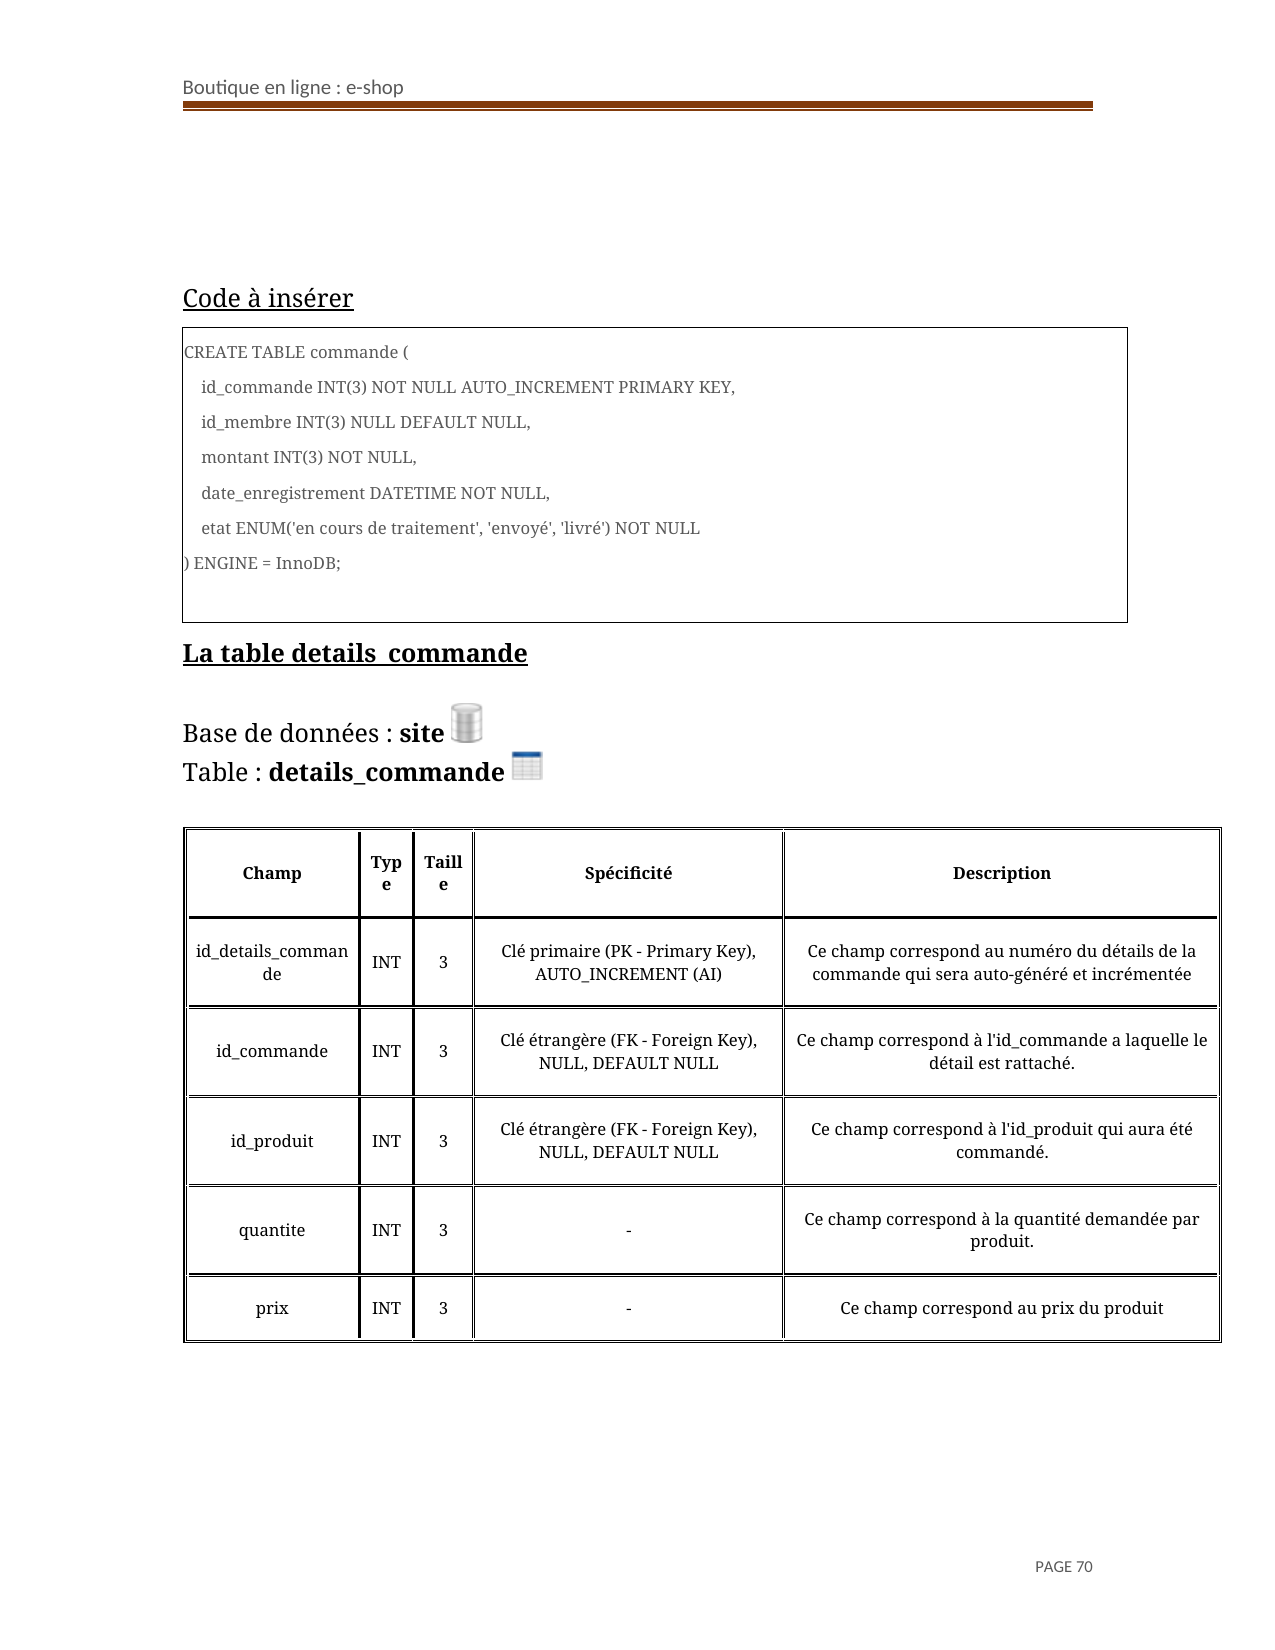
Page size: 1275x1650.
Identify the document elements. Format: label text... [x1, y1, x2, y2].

table_cell id_produit [187, 1095, 358, 1184]
table_header Type [359, 828, 413, 916]
table_cell id_commande [187, 1005, 358, 1094]
table_cell 3 [415, 919, 472, 1005]
table_header Spécificité [474, 830, 784, 916]
table_cell INT [361, 1009, 412, 1094]
table_cell INT [361, 919, 412, 1005]
table_cell id_details_commande [187, 916, 358, 1005]
text La table details_commande Base de données : site Table : details_commande [182, 636, 1093, 814]
table_cell 3 [415, 1187, 472, 1273]
table_cell Ce champ correspond à l'id_produit qui aura été commandé. [785, 1095, 1219, 1184]
table_cell Clé primaire (PK - Primary Key), AUTO_INCREMENT (AI) [475, 919, 782, 1005]
table_cell INT [361, 1098, 412, 1184]
table_header CREATE TABLE commande ( id_commande INT(3) NOT NULL AUTO_INCREMENT PRIMARY KEY, id_membre INT(3) NULL DEFAULT NULL, montant INT(3) NOT NULL, date_enregistrement DATETIME NOT NULL, etat ENUM('en cours de traitement', 'envoyé', 'livré') NOT NULL ) ENGINE = InnoDB; [183, 328, 1127, 622]
table_cell - [474, 1277, 784, 1339]
table_cell INT [359, 1277, 413, 1339]
table_cell 3 [415, 1009, 472, 1094]
table_header Description [784, 830, 1219, 916]
picture [451, 703, 483, 743]
table_cell - [475, 1187, 782, 1273]
table_header Champ [187, 830, 359, 916]
table_cell Ce champ correspond au numéro du détails de la commande qui sera auto-généré et incrémentée [785, 916, 1219, 1005]
table_cell Ce champ correspond à l'id_commande a laquelle le détail est rattaché. [785, 1005, 1219, 1094]
table_cell INT [361, 1187, 412, 1273]
text Code à insérer [182, 280, 1093, 314]
table_cell Clé étrangère (FK - Foreign Key), NULL, DEFAULT NULL [475, 1009, 782, 1094]
table_cell quantite [185, 1184, 359, 1273]
table_cell Clé étrangère (FK - Foreign Key), NULL, DEFAULT NULL [475, 1098, 782, 1184]
table_cell Ce champ correspond au prix du produit [784, 1273, 1219, 1339]
table_cell 3 [413, 1277, 473, 1339]
table_header Taille [413, 830, 473, 916]
picture [511, 750, 543, 782]
table_cell prix [187, 1273, 359, 1339]
table_cell Ce champ correspond à la quantité demandée par produit. [784, 1184, 1220, 1273]
table_cell 3 [415, 1098, 472, 1184]
